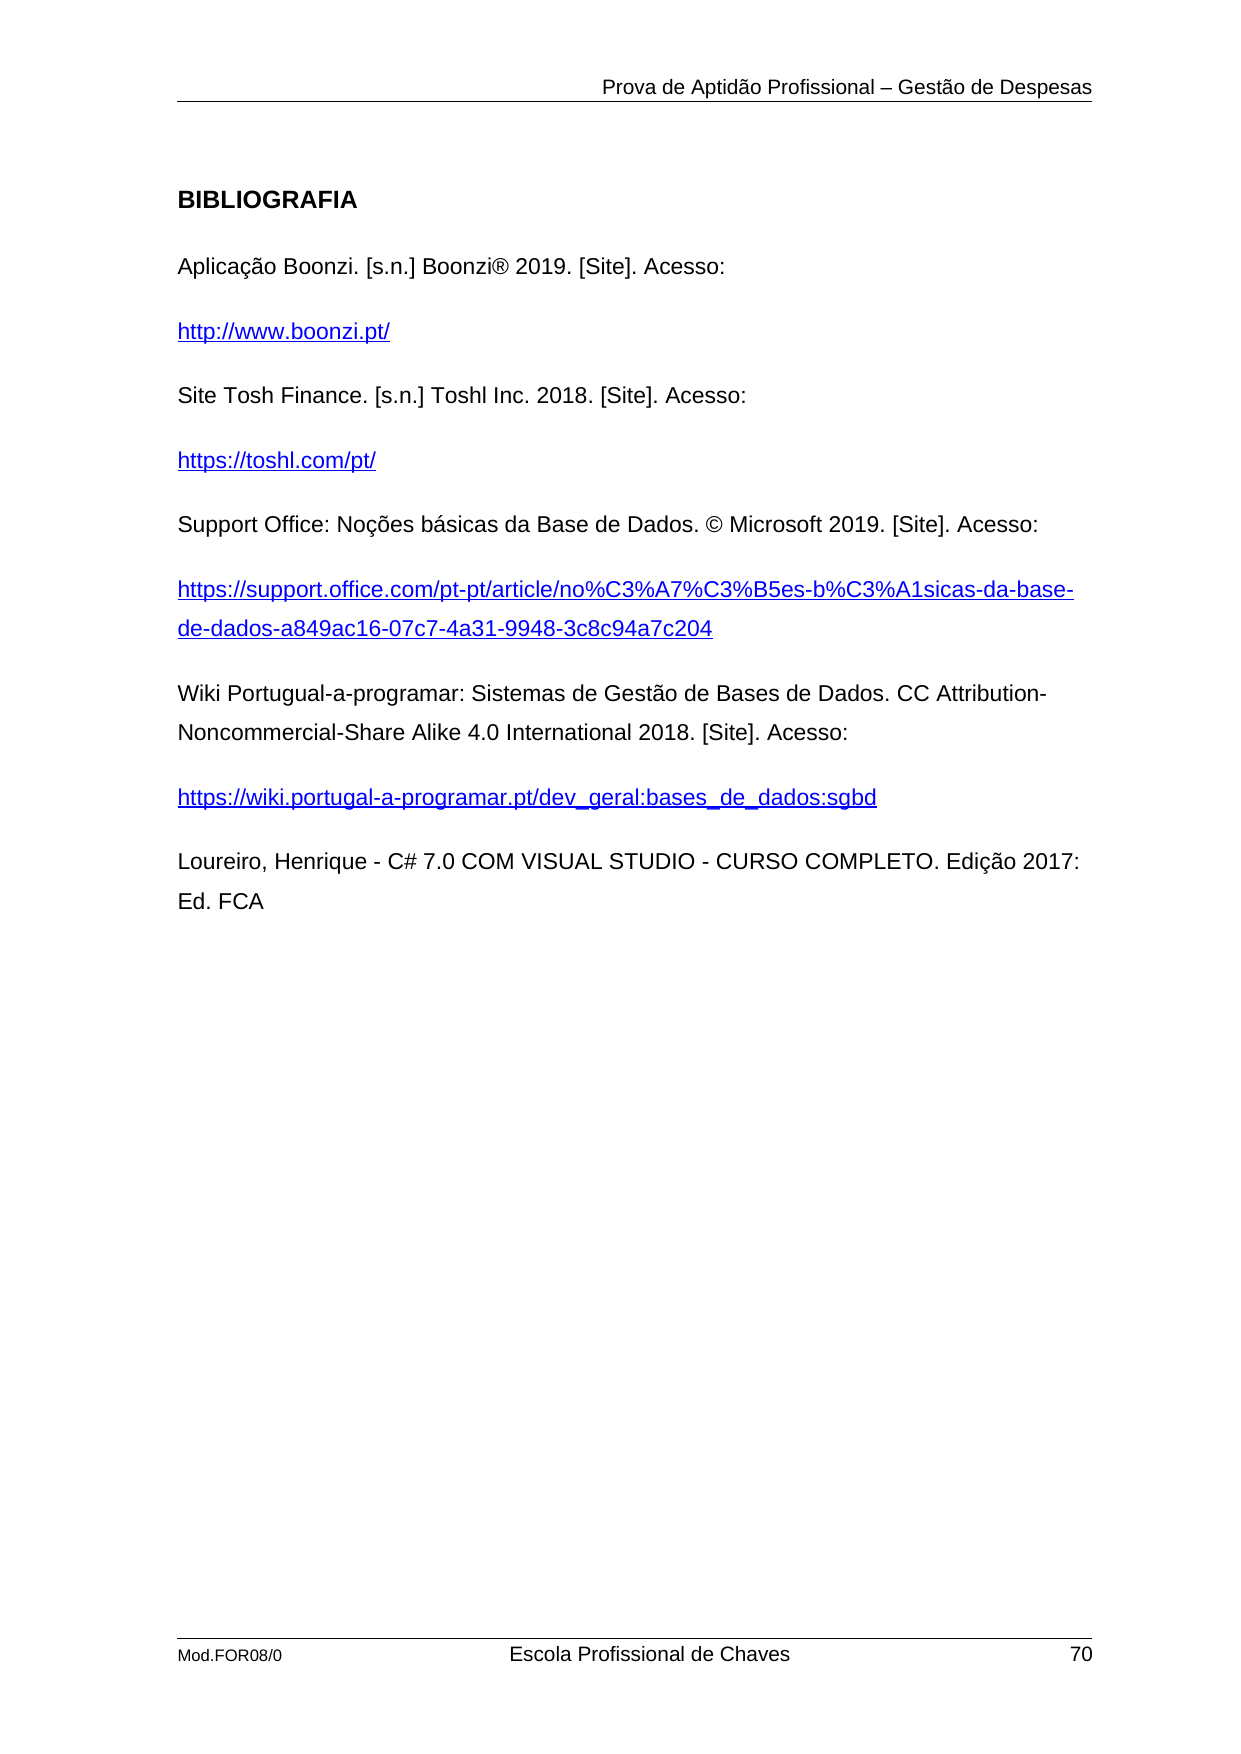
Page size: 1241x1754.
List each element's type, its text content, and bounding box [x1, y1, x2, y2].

text https://support.office.com/pt-pt/article/no%C3%A7%C3%B5es-b%C3%A1sicas-da-base-de-dados-a849ac16-07c7-4a31-9948-3c8c94a7c204 [177, 576, 1092, 642]
text https://wiki.portugal-a-programar.pt/dev_geral:bases_de_dados:sgbd [177, 784, 1092, 810]
text Support Office: Noções básicas da Base de Dados. © Microsoft 2019. [Site]. Acesso: [177, 511, 1092, 538]
text https://toshl.com/pt/ [177, 447, 1092, 473]
text Loureiro, Henrique - C# 7.0 COM VISUAL STUDIO - CURSO COMPLETO. Edição 2017: Ed. FCA [177, 848, 1092, 914]
text Aplicação Boonzi. [s.n.] Boonzi® 2019. [Site]. Acesso: [177, 253, 1092, 280]
text Bibliografia [177, 185, 1092, 214]
text Site Tosh Finance. [s.n.] Toshl Inc. 2018. [Site]. Acesso: [177, 382, 1092, 409]
text Wiki Portugual-a-programar: Sistemas de Gestão de Bases de Dados. CC Attribution-Noncommercial-Share Alike 4.0 International 2018. [Site]. Acesso: [177, 680, 1092, 746]
text http://www.boonzi.pt/ [177, 318, 1092, 344]
